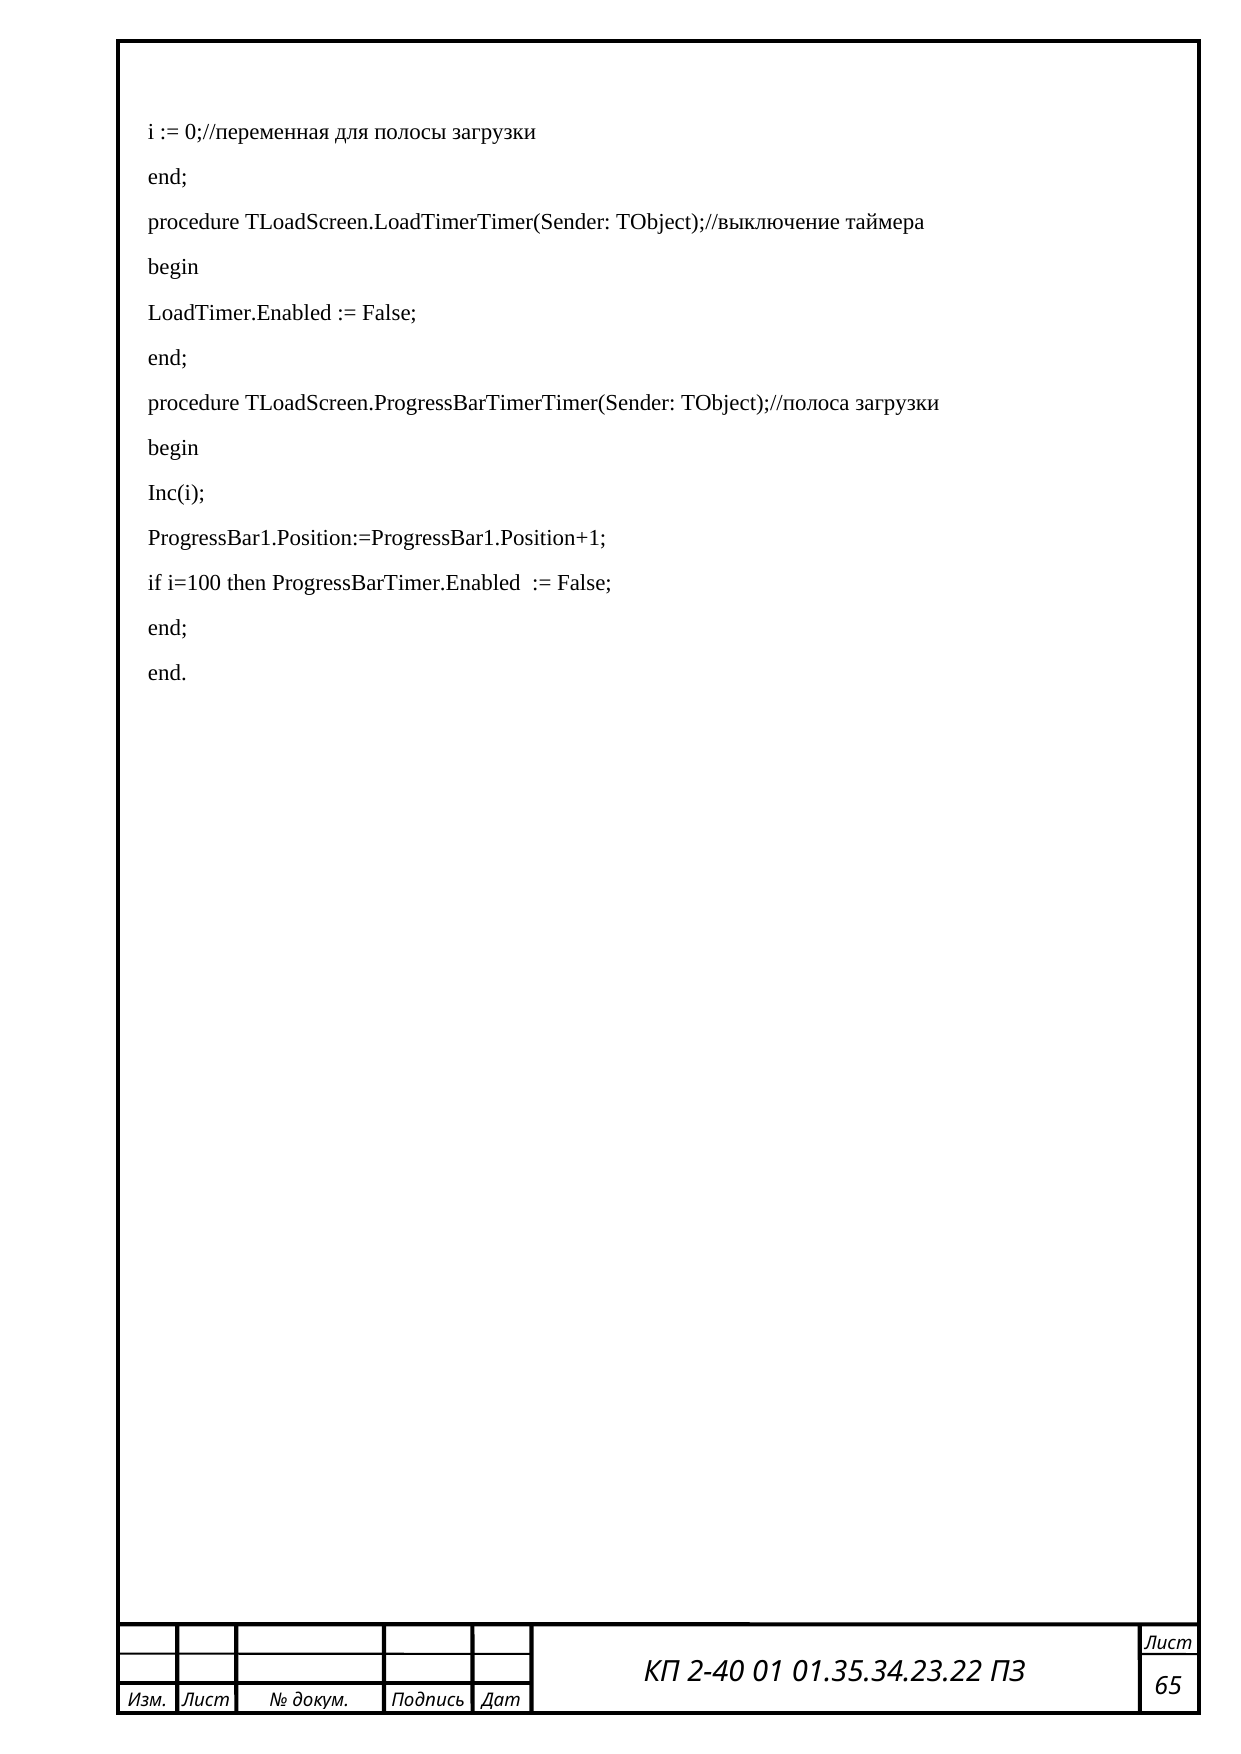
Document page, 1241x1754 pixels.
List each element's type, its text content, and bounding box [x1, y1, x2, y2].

text Inc(i); [148, 479, 1181, 505]
text end; [148, 344, 1181, 370]
text if i=100 then ProgressBarTimer.Enabled := False; [148, 569, 1181, 596]
text procedure TLoadScreen.ProgressBarTimerTimer(Sender: TObject);//полоса загрузки [148, 389, 1181, 415]
text end; [148, 614, 1181, 641]
text procedure TLoadScreen.LoadTimerTimer(Sender: TObject);//выключение таймера [148, 208, 1181, 235]
text begin [148, 253, 1181, 280]
text LoadTimer.Enabled := False; [148, 298, 1181, 325]
text end. [148, 659, 1181, 686]
text begin [148, 434, 1181, 460]
text ProgressBar1.Position:=ProgressBar1.Position+1; [148, 524, 1181, 550]
text i := 0;//переменная для полосы загрузки [148, 118, 1181, 144]
text end; [148, 163, 1181, 189]
